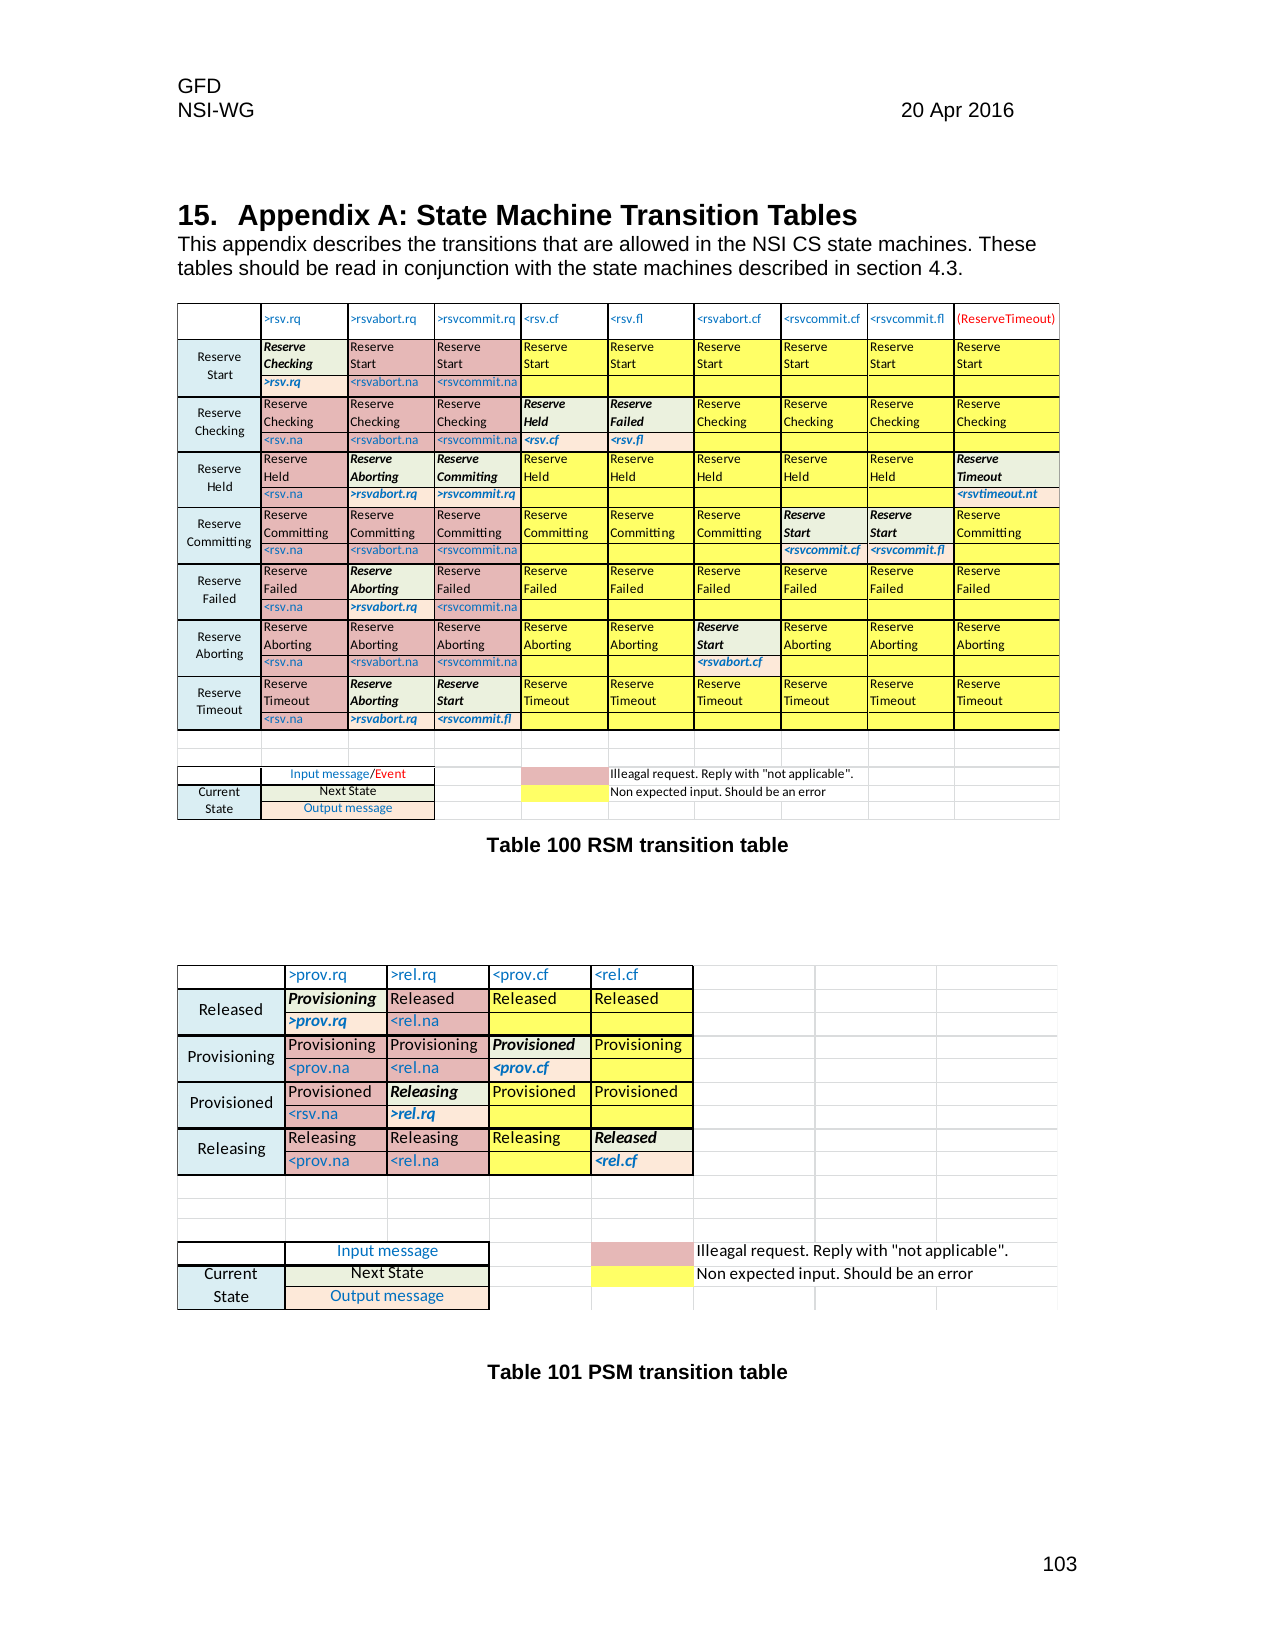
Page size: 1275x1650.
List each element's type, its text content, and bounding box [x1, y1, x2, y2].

subtitle Appendix A: State Machine Transition Tables [177, 198, 1098, 231]
text Table 100 RSM transition table [177, 833, 1098, 857]
text This appendix describes the transitions that are allowed in the NSI CS state machines. These tables should be read in conjunction with the state machines described in section 4.3. [177, 231, 1098, 279]
text Table 101 PSM transition table [177, 1360, 1098, 1384]
